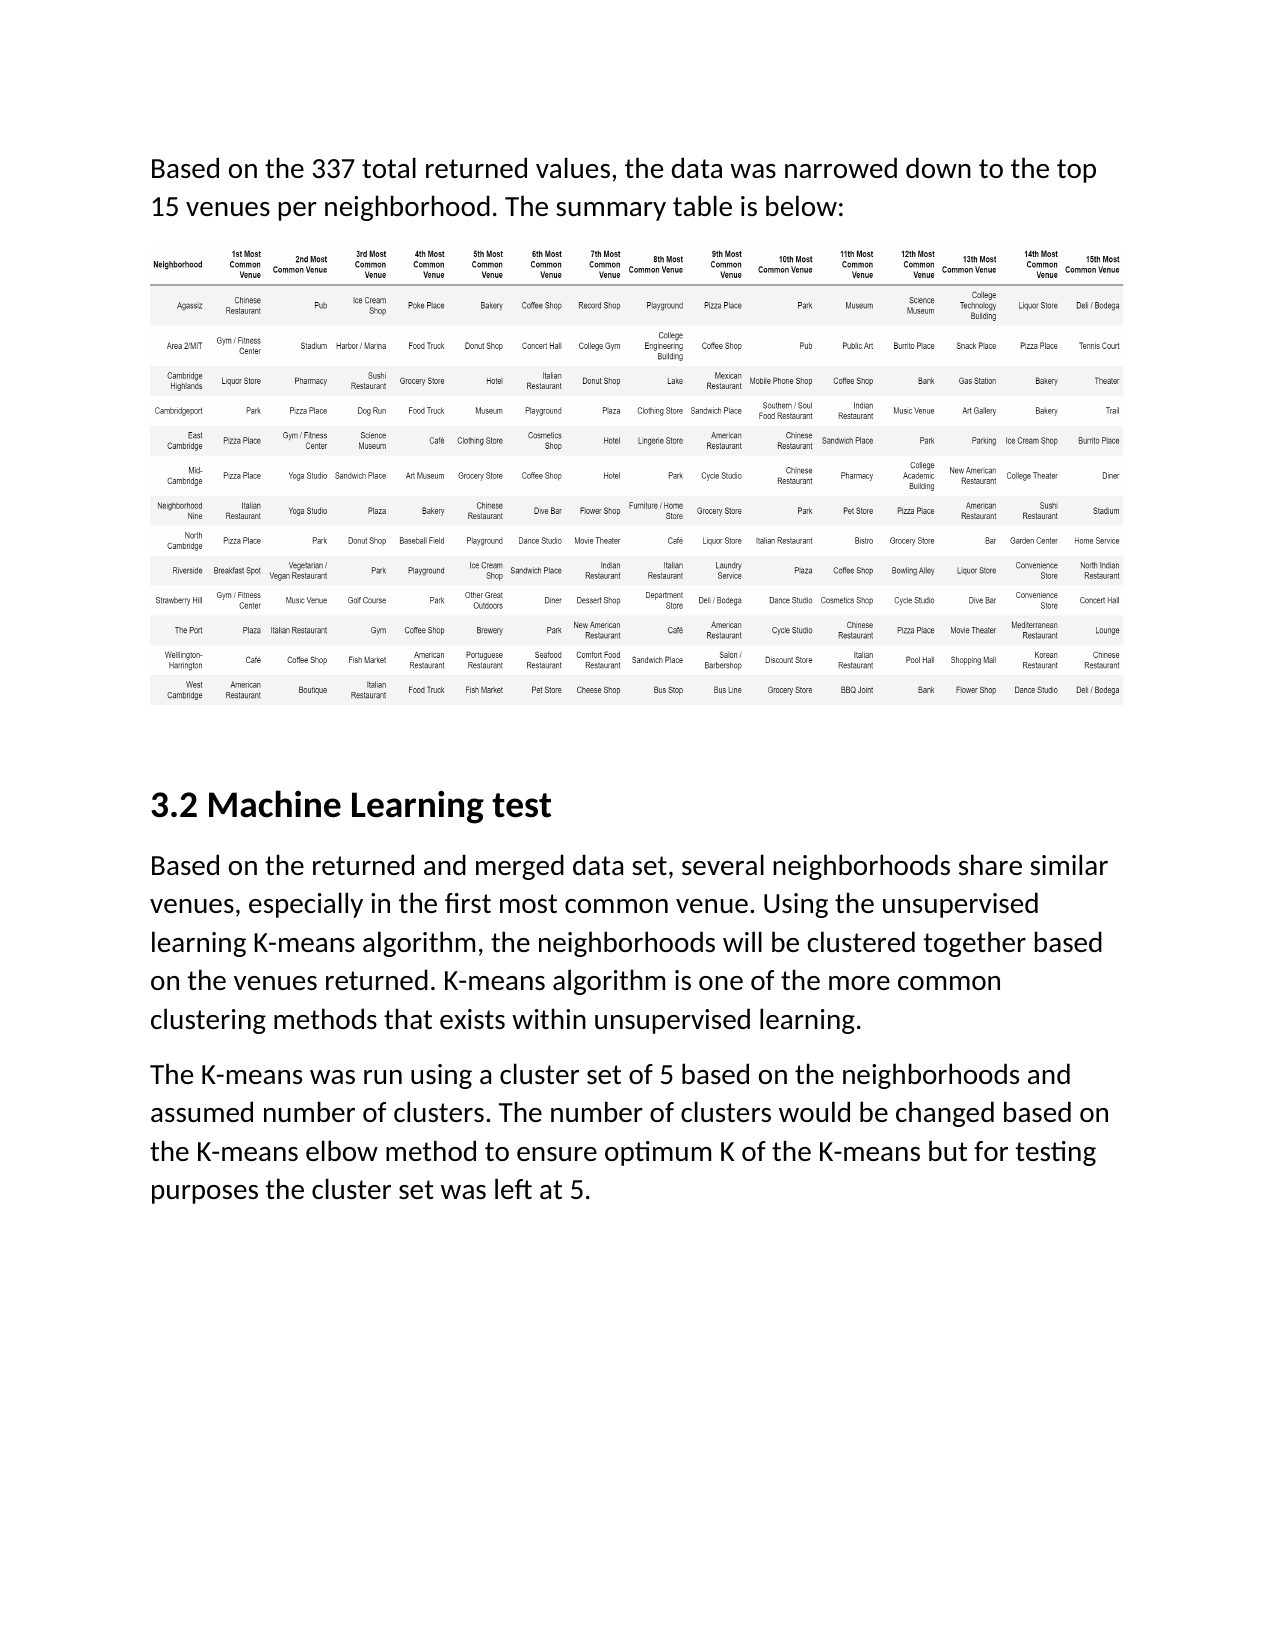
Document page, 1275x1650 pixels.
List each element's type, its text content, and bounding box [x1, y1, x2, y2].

text 3.2 Machine Learning test [150, 781, 1125, 827]
text Based on the 337 total returned values, the data was narrowed down to the top 15 venues per neighborhood. The summary table is below: [150, 150, 1125, 224]
picture [150, 243, 1125, 707]
text Based on the returned and merged data set, several neighborhoods share similar venues, especially in the first most common venue. Using the unsupervised learning K-means algorithm, the neighborhoods will be clustered together based on the venues returned. K-means algorithm is one of the more common clustering methods that exists within unsupervised learning. [150, 847, 1125, 1036]
text The K-means was run using a cluster set of 5 based on the neighborhoods and assumed number of clusters. The number of clusters would be changed based on the K-means elbow method to ensure optimum K of the K-means but for testing purposes the cluster set was left at 5. [150, 1056, 1125, 1207]
